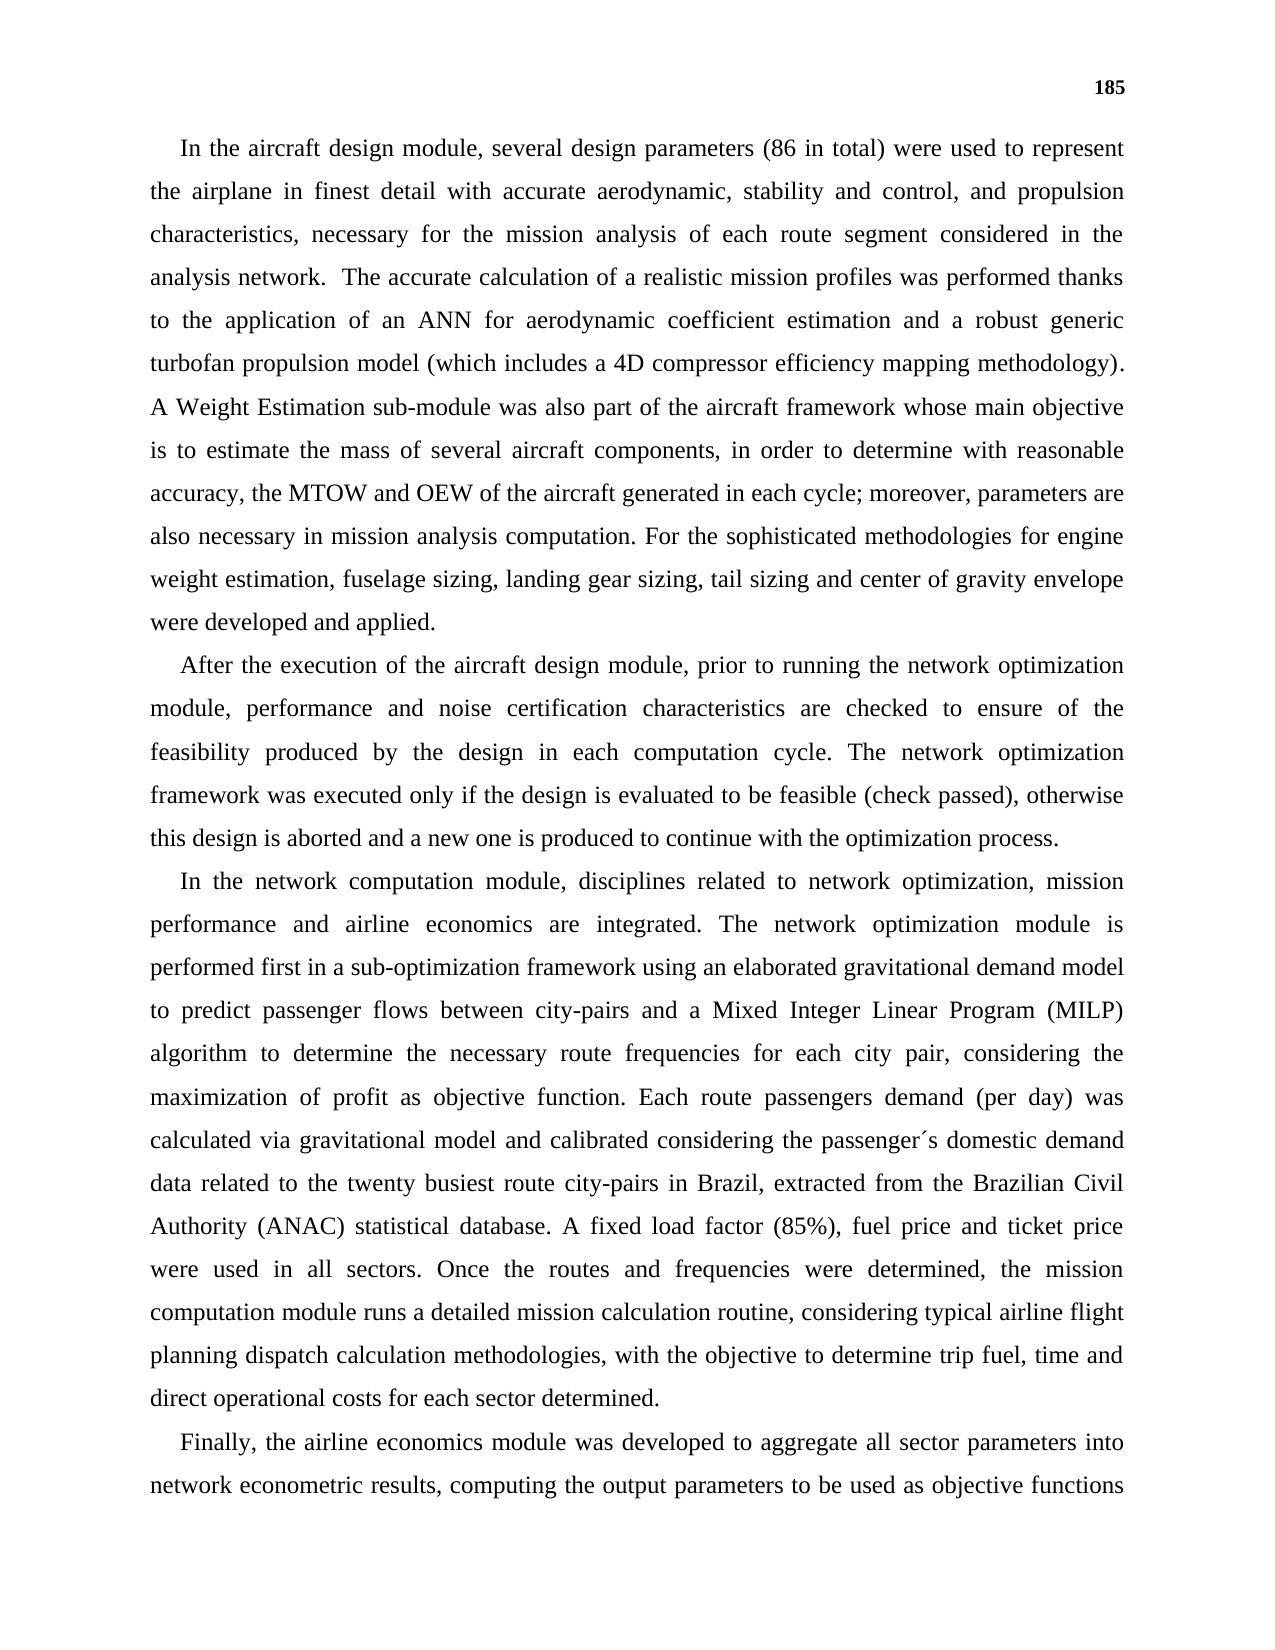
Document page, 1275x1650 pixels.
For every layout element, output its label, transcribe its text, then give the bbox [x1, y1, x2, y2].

text In the aircraft design module, several design parameters (86 in total) were used to represent the airplane in finest detail with accurate aerodynamic, stability and control, and propulsion characteristics, necessary for the mission analysis of each route segment considered in the analysis network. The accurate calculation of a realistic mission profiles was performed thanks to the application of an ANN for aerodynamic coefficient estimation and a robust generic turbofan propulsion model (which includes a 4D compressor efficiency mapping methodology). A Weight Estimation sub-module was also part of the aircraft framework whose main objective is to estimate the mass of several aircraft components, in order to determine with reasonable accuracy, the MTOW and OEW of the aircraft generated in each cycle; moreover, parameters are also necessary in mission analysis computation. For the sophisticated methodologies for engine weight estimation, fuselage sizing, landing gear sizing, tail sizing and center of gravity envelope were developed and applied. [150, 133, 1125, 636]
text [150, 1427, 1125, 1498]
text In the network computation module, disciplines related to network optimization, mission performance and airline economics are integrated. The network optimization module is performed first in a sub-optimization framework using an elaborated gravitational demand model to predict passenger flows between city-pairs and a Mixed Integer Linear Program (MILP) algorithm to determine the necessary route frequencies for each city pair, considering the maximization of profit as objective function. Each route passengers demand (per day) was calculated via gravitational model and calibrated considering the passenger´s domestic demand data related to the twenty busiest route city-pairs in Brazil, extracted from the Brazilian Civil Authority (ANAC) statistical database. A fixed load factor (85%), fuel price and ticket price were used in all sectors. Once the routes and frequencies were determined, the mission computation module runs a detailed mission calculation routine, considering typical airline flight planning dispatch calculation methodologies, with the objective to determine trip fuel, time and direct operational costs for each sector determined. [150, 866, 1125, 1412]
text After the execution of the aircraft design module, prior to running the network optimization module, performance and noise certification characteristics are checked to ensure of the feasibility produced by the design in each computation cycle. The network optimization framework was executed only if the design is evaluated to be feasible (check passed), otherwise this design is aborted and a new one is produced to continue with the optimization process. [150, 650, 1125, 852]
